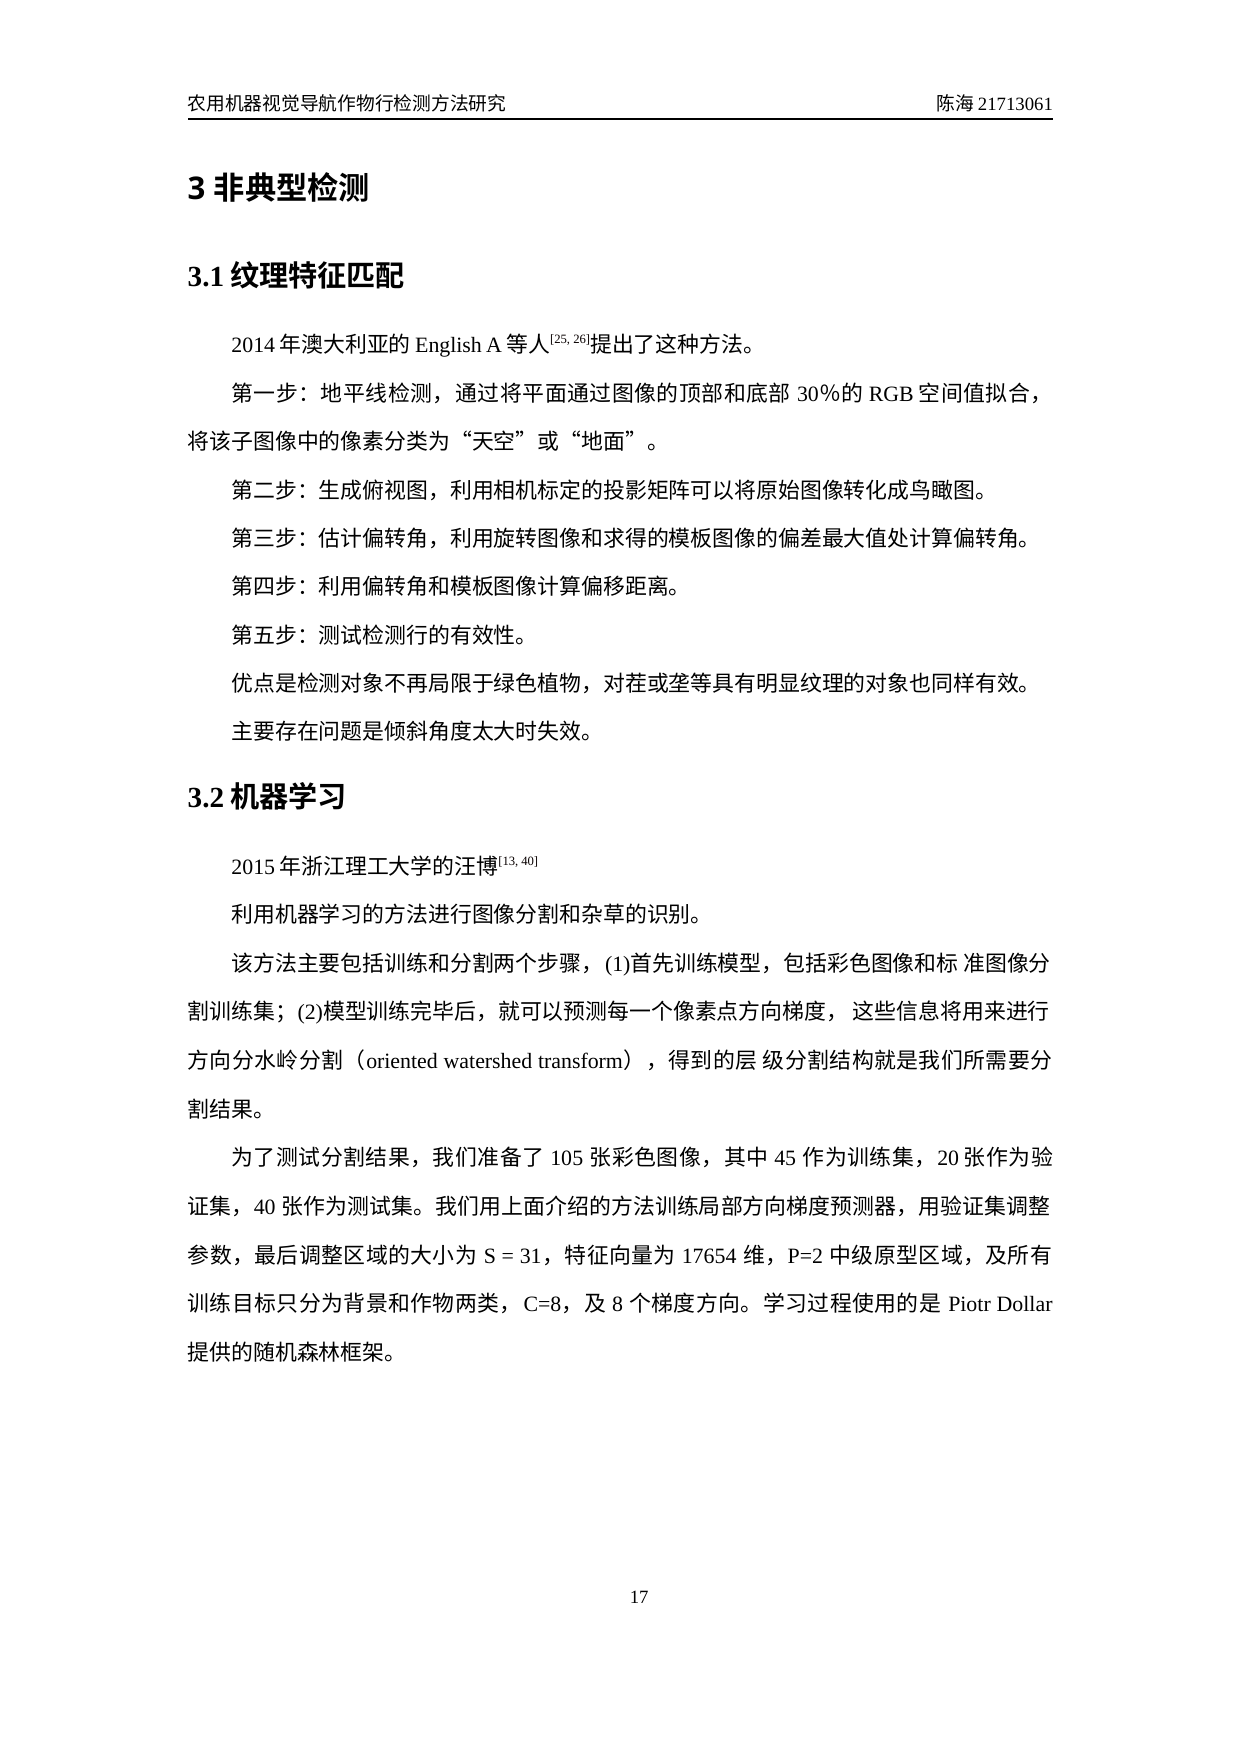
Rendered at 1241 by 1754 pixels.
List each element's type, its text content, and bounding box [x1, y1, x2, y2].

subtitle 3.2机器学习 [187, 762, 1053, 827]
text 第三步：估计偏转角，利用旋转图像和求得的模板图像的偏差最大值处计算偏转角。 [187, 521, 1053, 553]
text 利用机器学习的方法进行图像分割和杂草的识别。 [187, 897, 1053, 929]
text 第一步：地平线检测，通过将平面通过图像的顶部和底部30％的RGB空间值拟合，将该子图像中的像素分类为“天空”或“地面”。 [187, 375, 1053, 456]
text 第四步：利用偏转角和模板图像计算偏移距离。 [187, 569, 1053, 601]
text 为了测试分割结果，我们准备了 105 张彩色图像，其中 45 作为训练集，20张作为验证集，40 张作为测试集。我们用上面介绍的方法训练局部方向梯度预测器，用验证集调整参数，最后调整区域的大小为 S = 31，特征向量为 17654 维，P=2 中级原型区域，及所有训练目标只分为背景和作物两类，C=8，及 8 个梯度方向。学习过程使用的是 Piotr Dollar提供的随机森林框架。 [187, 1140, 1053, 1367]
text 2015年浙江理工大学的汪博[13, 40] [187, 848, 1053, 881]
text 优点是检测对象不再局限于绿色植物，对茬或垄等具有明显纹理的对象也同样有效。 [187, 666, 1053, 698]
subtitle 3 非典型检测 [187, 153, 1053, 218]
text 该方法主要包括训练和分割两个步骤，(1)首先训练模型，包括彩色图像和标 准图像分割训练集；(2)模型训练完毕后，就可以预测每一个像素点方向梯度， 这些信息将用来进行方向分水岭分割（oriented watershed transform），得到的层 级分割结构就是我们所需要分割结果。 [187, 945, 1053, 1124]
text 第二步：生成俯视图，利用相机标定的投影矩阵可以将原始图像转化成鸟瞰图。 [187, 472, 1053, 505]
subtitle 3.1纹理特征匹配 [187, 241, 1053, 306]
text 主要存在问题是倾斜角度太大时失效。 [187, 714, 1053, 746]
text 2014年澳大利亚的English A等人[25, 26]提出了这种方法。 [187, 327, 1053, 359]
text 第五步：测试检测行的有效性。 [187, 617, 1053, 650]
